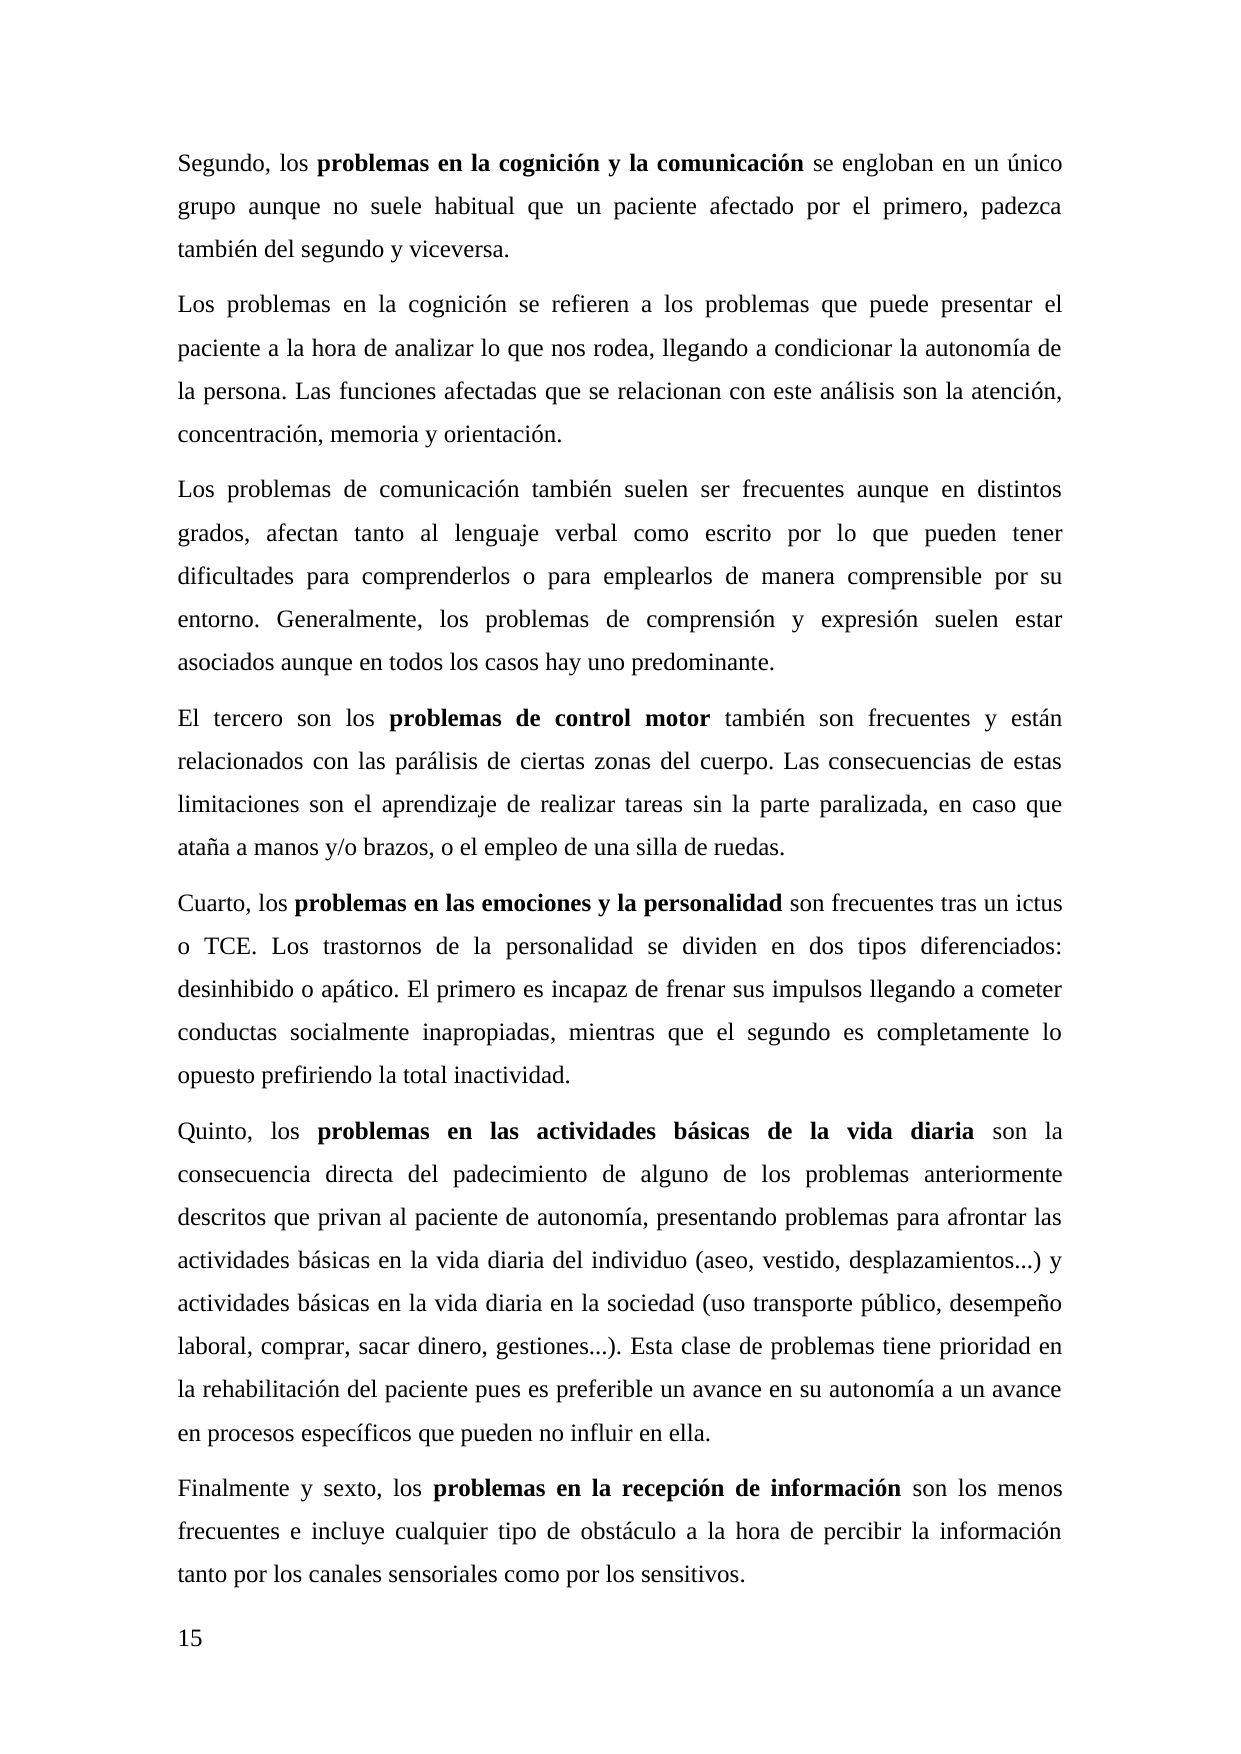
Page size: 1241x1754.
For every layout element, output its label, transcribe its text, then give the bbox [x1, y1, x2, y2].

text Quinto, los problemas en las actividades básicas de la vida diaria son la consecuencia directa del padecimiento de alguno de los problemas anteriormente descritos que privan al paciente de autonomía, presentando problemas para afrontar las actividades básicas en la vida diaria del individuo (aseo, vestido, desplazamientos...) y actividades básicas en la vida diaria en la sociedad (uso transporte público, desempeño laboral, comprar, sacar dinero, gestiones...). Esta clase de problemas tiene prioridad en la rehabilitación del paciente pues es preferible un avance en su autonomía a un avance en procesos específicos que pueden no influir en ella. [177, 1116, 1063, 1446]
text Los problemas en la cognición se refieren a los problemas que puede presentar el paciente a la hora de analizar lo que nos rodea, llegando a condicionar la autonomía de la persona. Las funciones afectadas que se relacionan con este análisis son la atención, concentración, memoria y orientación. [177, 289, 1063, 448]
text Segundo, los problemas en la cognición y la comunicación se engloban en un único grupo aunque no suele habitual que un paciente afectado por el primero, padezca también del segundo y viceversa. [177, 148, 1063, 263]
text Finalmente y sexto, los problemas en la recepción de información son los menos frecuentes e incluye cualquier tipo de obstáculo a la hora de percibir la información tanto por los canales sensoriales como por los sensitivos. [177, 1473, 1063, 1588]
text Los problemas de comunicación también suelen ser frecuentes aunque en distintos grados, afectan tanto al lenguaje verbal como escrito por lo que pueden tener dificultades para comprenderlos o para emplearlos de manera comprensible por su entorno. Generalmente, los problemas de comprensión y expresión suelen estar asociados aunque en todos los casos hay uno predominante. [177, 474, 1063, 676]
text El tercero son los problemas de control motor también son frecuentes y están relacionados con las parálisis de ciertas zonas del cuerpo. Las consecuencias de estas limitaciones son el aprendizaje de realizar tareas sin la parte paralizada, en caso que ataña a manos y/o brazos, o el empleo de una silla de ruedas. [177, 703, 1063, 861]
text Cuarto, los problemas en las emociones y la personalidad son frecuentes tras un ictus o TCE. Los trastornos de la personalidad se dividen en dos tipos diferenciados: desinhibido o apático. El primero es incapaz de frenar sus impulsos llegando a cometer conductas socialmente inapropiadas, mientras que el segundo es completamente lo opuesto prefiriendo la total inactividad. [177, 888, 1063, 1089]
